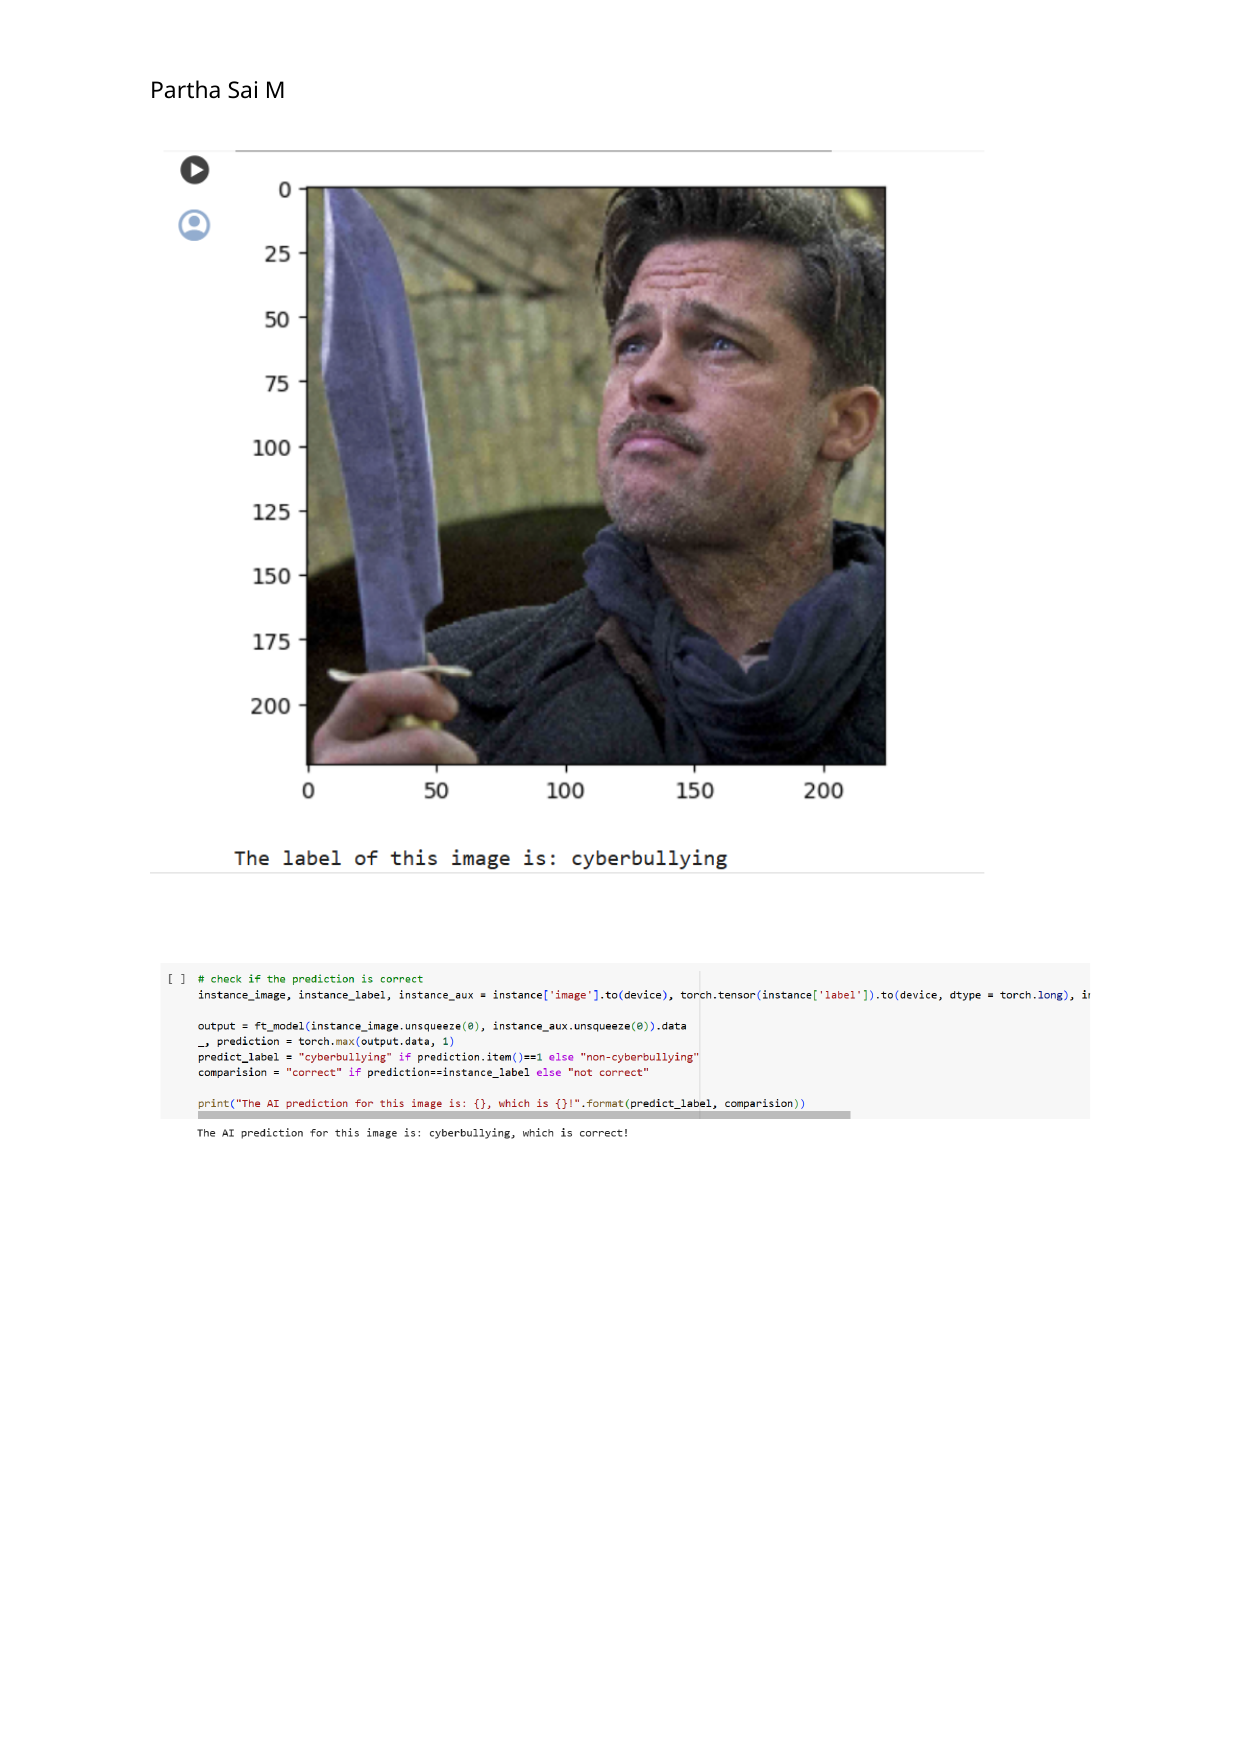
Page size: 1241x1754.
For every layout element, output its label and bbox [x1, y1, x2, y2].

picture [150, 956, 1091, 1152]
picture [150, 150, 985, 887]
